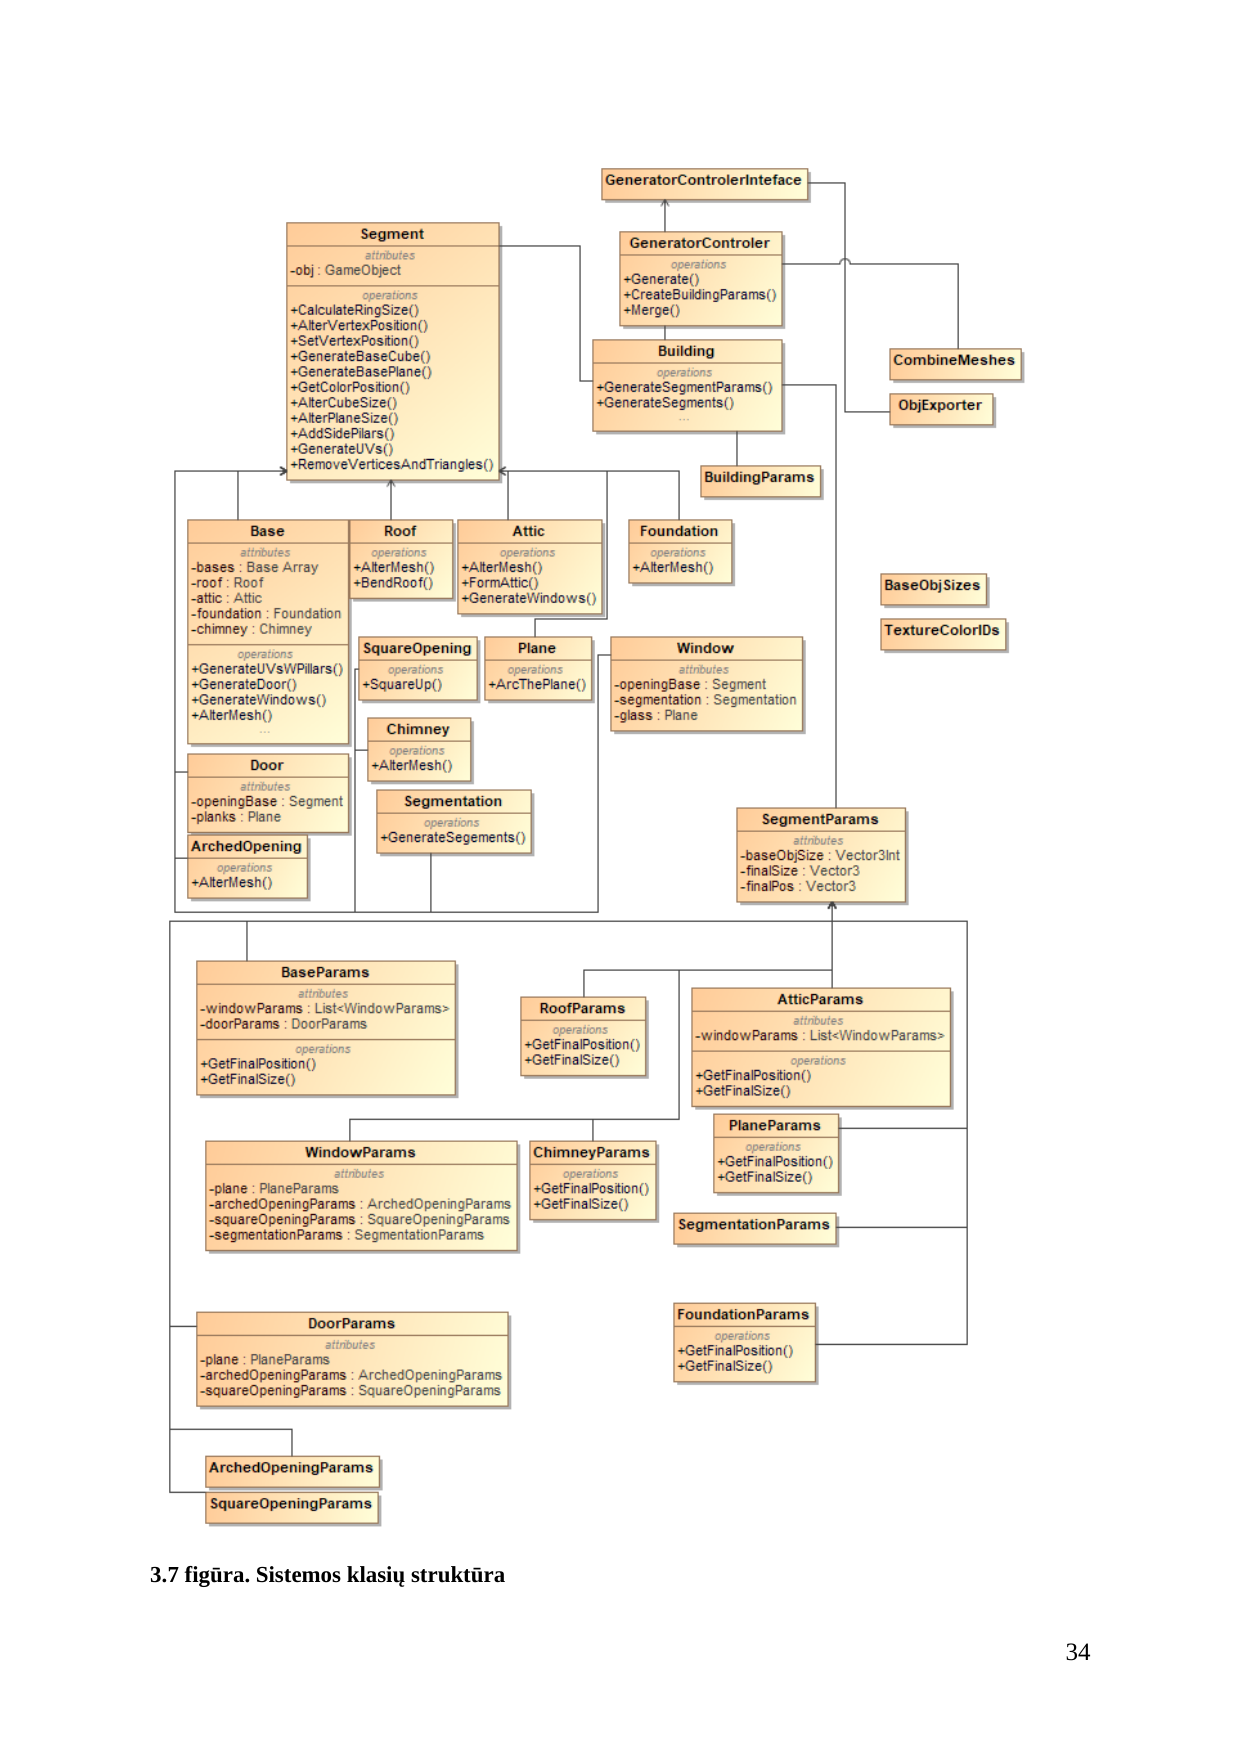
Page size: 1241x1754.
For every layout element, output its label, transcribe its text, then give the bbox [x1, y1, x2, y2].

picture [150, 150, 1040, 1542]
text 3.7 figūra. Sistemos klasių struktūra [150, 1561, 1090, 1587]
